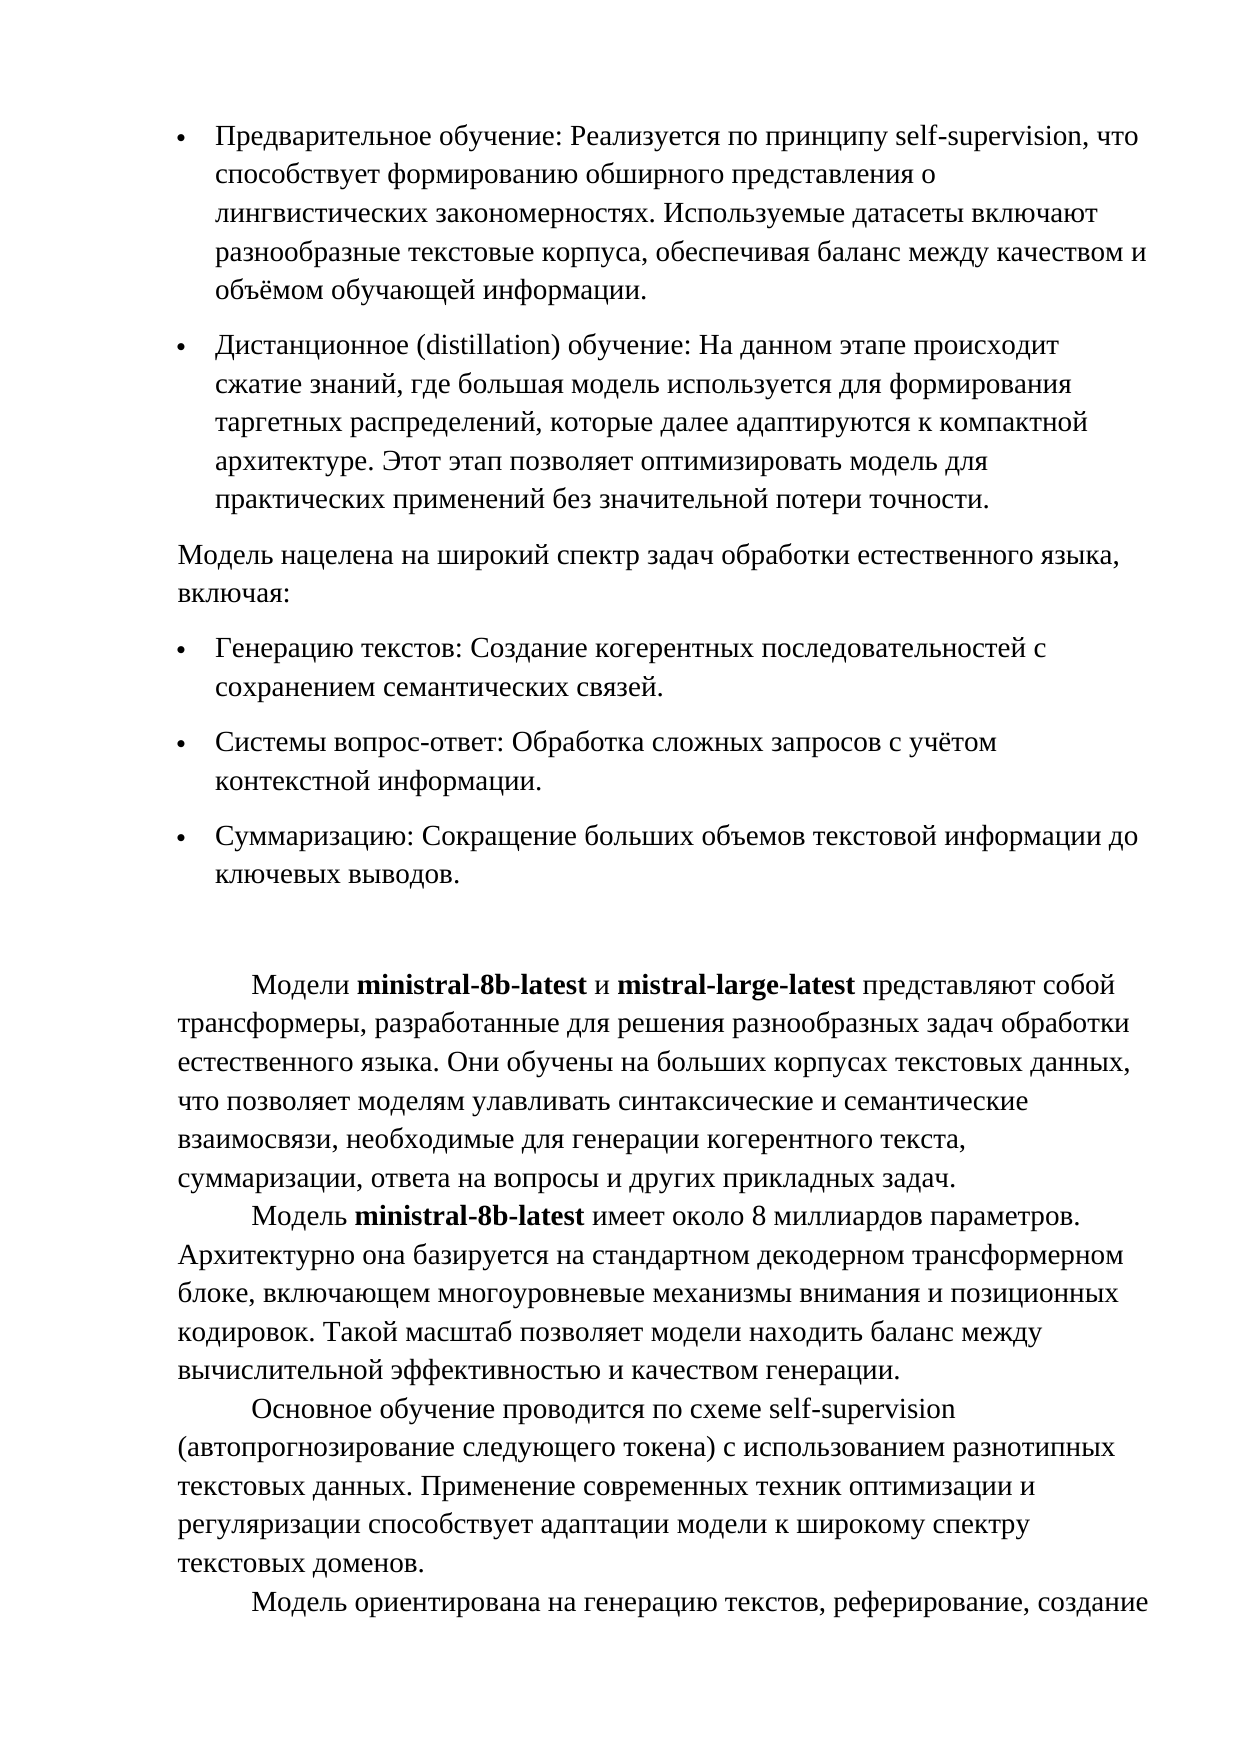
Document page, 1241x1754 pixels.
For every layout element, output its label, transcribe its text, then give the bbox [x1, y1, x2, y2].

list Дистанционное (distillation) обучение: На данном этапе происходит сжатие знаний, где большая модель используется для формирования таргетных распределений, которые далее адаптируются к компактной архитектуре. Этот этап позволяет оптимизировать модель для практических применений без значительной потери точности. [177, 327, 1152, 515]
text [177, 967, 1152, 1617]
list Генерацию текстов: Создание когерентных последовательностей с сохранением семантических связей. [177, 631, 1152, 703]
text Модель нацелена на широкий спектр задач обработки естественного языка, включая: [177, 537, 1152, 609]
list Системы вопрос-ответ: Обработка сложных запросов с учётом контекстной информации. [177, 724, 1152, 796]
list Предварительное обучение: Реализуется по принципу self-supervision, что способствует формированию обширного представления о лингвистических закономерностях. Используемые датасеты включают разнообразные текстовые корпуса, обеспечивая баланс между качеством и объёмом обучающей информации. [177, 118, 1152, 306]
list Суммаризацию: Сокращение больших объемов текстовой информации до ключевых выводов. [177, 818, 1152, 890]
